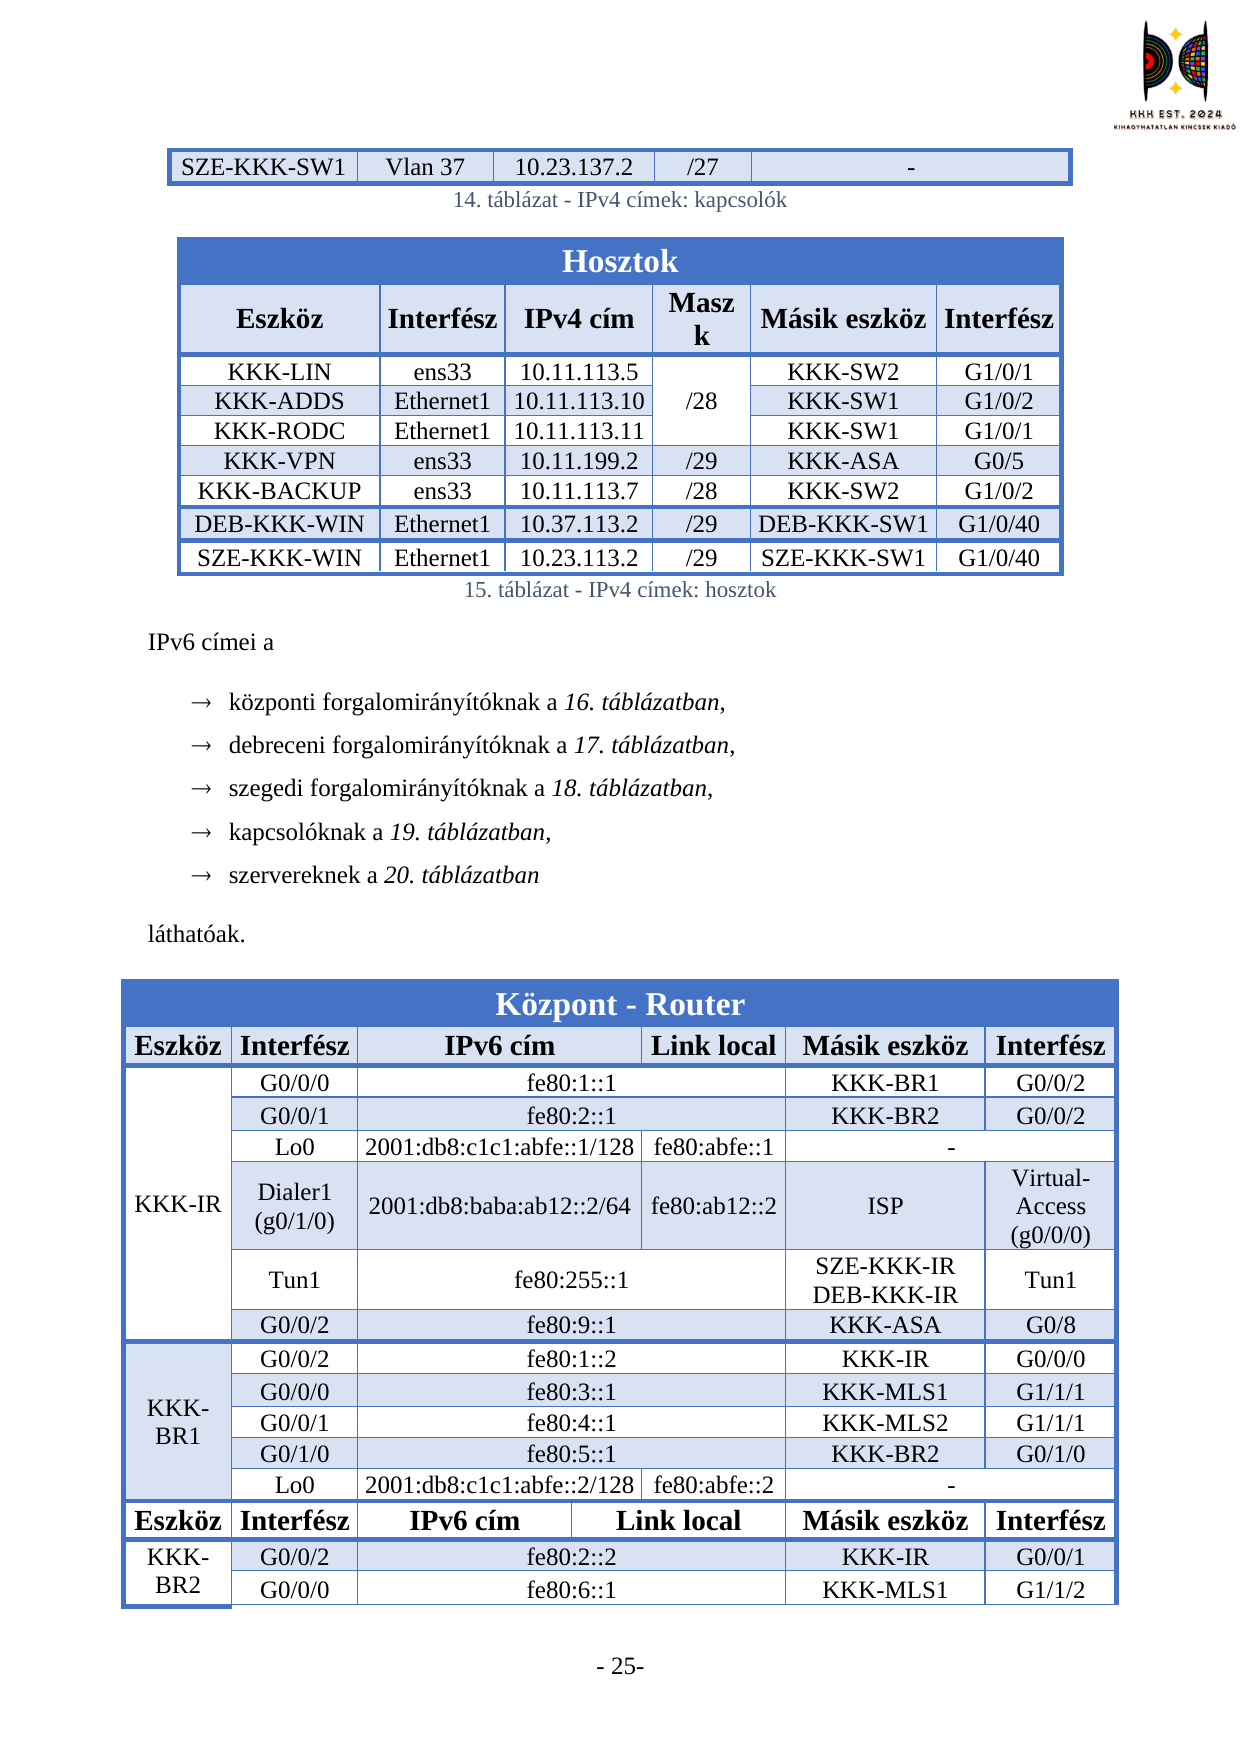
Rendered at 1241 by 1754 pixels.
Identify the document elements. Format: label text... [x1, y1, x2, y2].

table_cell Interfész [381, 285, 504, 352]
table_cell fe80:3::1 [358, 1374, 785, 1406]
table_cell fe80:9::1 [358, 1310, 785, 1339]
table_cell G0/0/0 [232, 1374, 357, 1406]
table_cell ISP [786, 1162, 984, 1249]
table_cell KKK-VPN [181, 446, 379, 475]
table_cell Ethernet1 [381, 543, 504, 571]
table_cell fe80:abfe::2 [642, 1469, 785, 1499]
table_cell Tun1 [986, 1250, 1114, 1308]
table_cell Másik eszköz [786, 1503, 984, 1537]
table_cell IPv6 cím [358, 1027, 641, 1063]
table_cell IPv6 cím [358, 1503, 571, 1537]
table_cell /28 [653, 357, 750, 445]
table_cell Virtual-Access (g0/0/0) [986, 1162, 1114, 1249]
table_cell Ethernet1 [381, 416, 504, 445]
table_cell Ethernet1 [381, 386, 504, 415]
table_cell G1/0/40 [937, 543, 1059, 571]
table_cell Dialer1 (g0/1/0) [232, 1162, 357, 1249]
table_cell 10.11.113.5 [506, 357, 652, 385]
text 14. táblázat - IPv4 címek: kapcsolók [148, 186, 1093, 212]
table_cell 10.37.113.2 [506, 509, 652, 538]
list kapcsolóknak a 19. táblázatban, [191, 817, 1093, 845]
list központi forgalomirányítóknak a 16. táblázatban, [191, 687, 1093, 716]
table_cell KKK-SW2 [751, 476, 936, 504]
table_cell 2001:db8:c1c1:abfe::1/128 [358, 1131, 641, 1161]
table_cell KKK-BR2 [786, 1098, 984, 1130]
table_cell Lo0 [232, 1469, 357, 1499]
table_cell KKK-ADDS [181, 386, 379, 415]
table_cell G1/0/1 [937, 416, 1059, 445]
text 15. táblázat - IPv4 címek: hosztok [148, 576, 1093, 602]
table_cell G1/1/1 [986, 1407, 1114, 1437]
table_cell KKK-SW2 [751, 357, 936, 385]
table_cell G0/1/0 [986, 1438, 1114, 1468]
table_cell G0/0/0 [232, 1068, 357, 1096]
table_cell Lo0 [232, 1131, 357, 1161]
table_cell G0/5 [937, 446, 1059, 475]
table_cell SZE-KKK-IR DEB-KKK-IR [786, 1250, 984, 1308]
table_cell G0/0/2 [232, 1310, 357, 1339]
table_header Központ - Router [126, 984, 1114, 1022]
table_cell Vlan 37 [358, 152, 493, 181]
table_cell KKK-SW1 [751, 416, 936, 445]
table_cell G0/0/1 [986, 1542, 1114, 1570]
table_header Hosztok [181, 242, 1059, 280]
table_cell KKK-MLS2 [786, 1407, 984, 1437]
table_cell G0/8 [986, 1310, 1114, 1339]
table_cell fe80:ab12::2 [642, 1162, 785, 1249]
table_cell G0/0/0 [986, 1344, 1114, 1373]
table_cell fe80:4::1 [358, 1407, 785, 1437]
table_cell G0/0/0 [232, 1571, 357, 1604]
table_cell KKK-IR [126, 1068, 231, 1339]
list debreceni forgalomirányítóknak a 17. táblázatban, [191, 730, 1093, 759]
table_cell G0/0/2 [232, 1542, 357, 1570]
table_cell fe80:1::1 [358, 1068, 785, 1096]
table_cell Interfész [986, 1027, 1114, 1063]
table_cell IPv4 cím [506, 285, 652, 352]
table_cell DEB-KKK-SW1 [751, 509, 936, 538]
table_cell ens33 [381, 476, 504, 504]
table_cell KKK-BR1 [126, 1344, 231, 1499]
table_cell KKK-ASA [751, 446, 936, 475]
table_cell fe80:6::1 [358, 1571, 785, 1604]
table_cell Maszk [653, 285, 750, 352]
table_cell G1/0/40 [937, 509, 1059, 538]
table_cell KKK-BR2 [786, 1438, 984, 1468]
table_cell Ethernet1 [381, 509, 504, 538]
table_cell G0/0/2 [986, 1098, 1114, 1130]
table_cell KKK-RODC [181, 416, 379, 445]
table_cell /29 [653, 446, 750, 475]
table_cell KKK-SW1 [751, 386, 936, 415]
table_cell 2001:db8:baba:ab12::2/64 [358, 1162, 641, 1249]
table_cell 10.11.113.10 [506, 386, 652, 415]
table_cell ens33 [381, 446, 504, 475]
text láthatóak. [148, 919, 1093, 948]
table_cell KKK-MLS1 [786, 1571, 984, 1604]
table_cell KKK-LIN [181, 357, 379, 385]
list szervereknek a 20. táblázatban [191, 860, 1093, 888]
table_cell 10.11.199.2 [506, 446, 652, 475]
table_cell fe80:255::1 [358, 1250, 785, 1308]
table_cell KKK-BR1 [786, 1068, 984, 1096]
table_cell G0/0/2 [986, 1068, 1114, 1096]
table_cell G0/0/2 [232, 1344, 357, 1373]
table_cell Eszköz [126, 1027, 231, 1063]
table_cell KKK-ASA [786, 1310, 984, 1339]
text IPv6 címei a [148, 627, 1093, 656]
table_cell KKK-MLS1 [786, 1374, 984, 1406]
table_cell G0/0/1 [232, 1098, 357, 1130]
table_cell Interfész [232, 1027, 357, 1063]
table_cell Eszköz [181, 285, 379, 352]
table_cell G1/1/1 [986, 1374, 1114, 1406]
table_cell Tun1 [232, 1250, 357, 1308]
table_cell G1/0/1 [937, 357, 1059, 385]
table_cell KKK-BACKUP [181, 476, 379, 504]
table_cell DEB-KKK-WIN [181, 509, 379, 538]
table_cell 2001:db8:c1c1:abfe::2/128 [358, 1469, 641, 1499]
table_cell SZE-KKK-SW1 [172, 152, 357, 181]
table_cell - [786, 1469, 1114, 1499]
table_cell SZE-KKK-SW1 [751, 543, 936, 571]
table_cell Másik eszköz [751, 285, 936, 352]
table_cell fe80:2::1 [358, 1098, 785, 1130]
table_cell KKK-IR [786, 1344, 984, 1373]
table_cell 10.23.113.2 [506, 543, 652, 571]
table_cell /28 [653, 476, 750, 504]
table_cell fe80:abfe::1 [642, 1131, 785, 1161]
table_cell Másik eszköz [786, 1027, 984, 1063]
table_cell G1/0/2 [937, 386, 1059, 415]
table_cell fe80:2::2 [358, 1542, 785, 1570]
table_cell fe80:5::1 [358, 1438, 785, 1468]
table_cell Interfész [986, 1503, 1114, 1537]
table_cell /29 [653, 509, 750, 538]
table_cell ens33 [381, 357, 504, 385]
table_cell KKK-BR2 [126, 1542, 231, 1604]
table_cell 10.11.113.7 [506, 476, 652, 504]
table_cell - [752, 152, 1068, 181]
table_cell G0/0/1 [232, 1407, 357, 1437]
table_cell 10.23.137.2 [494, 152, 654, 181]
table_cell Link local [572, 1503, 785, 1537]
table_cell Interfész [937, 285, 1059, 352]
table_cell Interfész [232, 1503, 357, 1537]
table_cell /29 [653, 543, 750, 571]
table_cell Link local [642, 1027, 785, 1063]
list szegedi forgalomirányítóknak a 18. táblázatban, [191, 773, 1093, 802]
table_cell 10.11.113.11 [506, 416, 652, 445]
table_cell fe80:1::2 [358, 1344, 785, 1373]
table_cell G1/0/2 [937, 476, 1059, 504]
table_cell SZE-KKK-WIN [181, 543, 379, 571]
table_cell G1/1/2 [986, 1571, 1114, 1604]
table_cell Eszköz [126, 1503, 231, 1537]
picture [1105, 9, 1241, 135]
table_cell /27 [655, 152, 751, 181]
table_cell - [786, 1131, 1114, 1161]
table_cell G0/1/0 [232, 1438, 357, 1468]
table_cell KKK-IR [786, 1542, 984, 1570]
